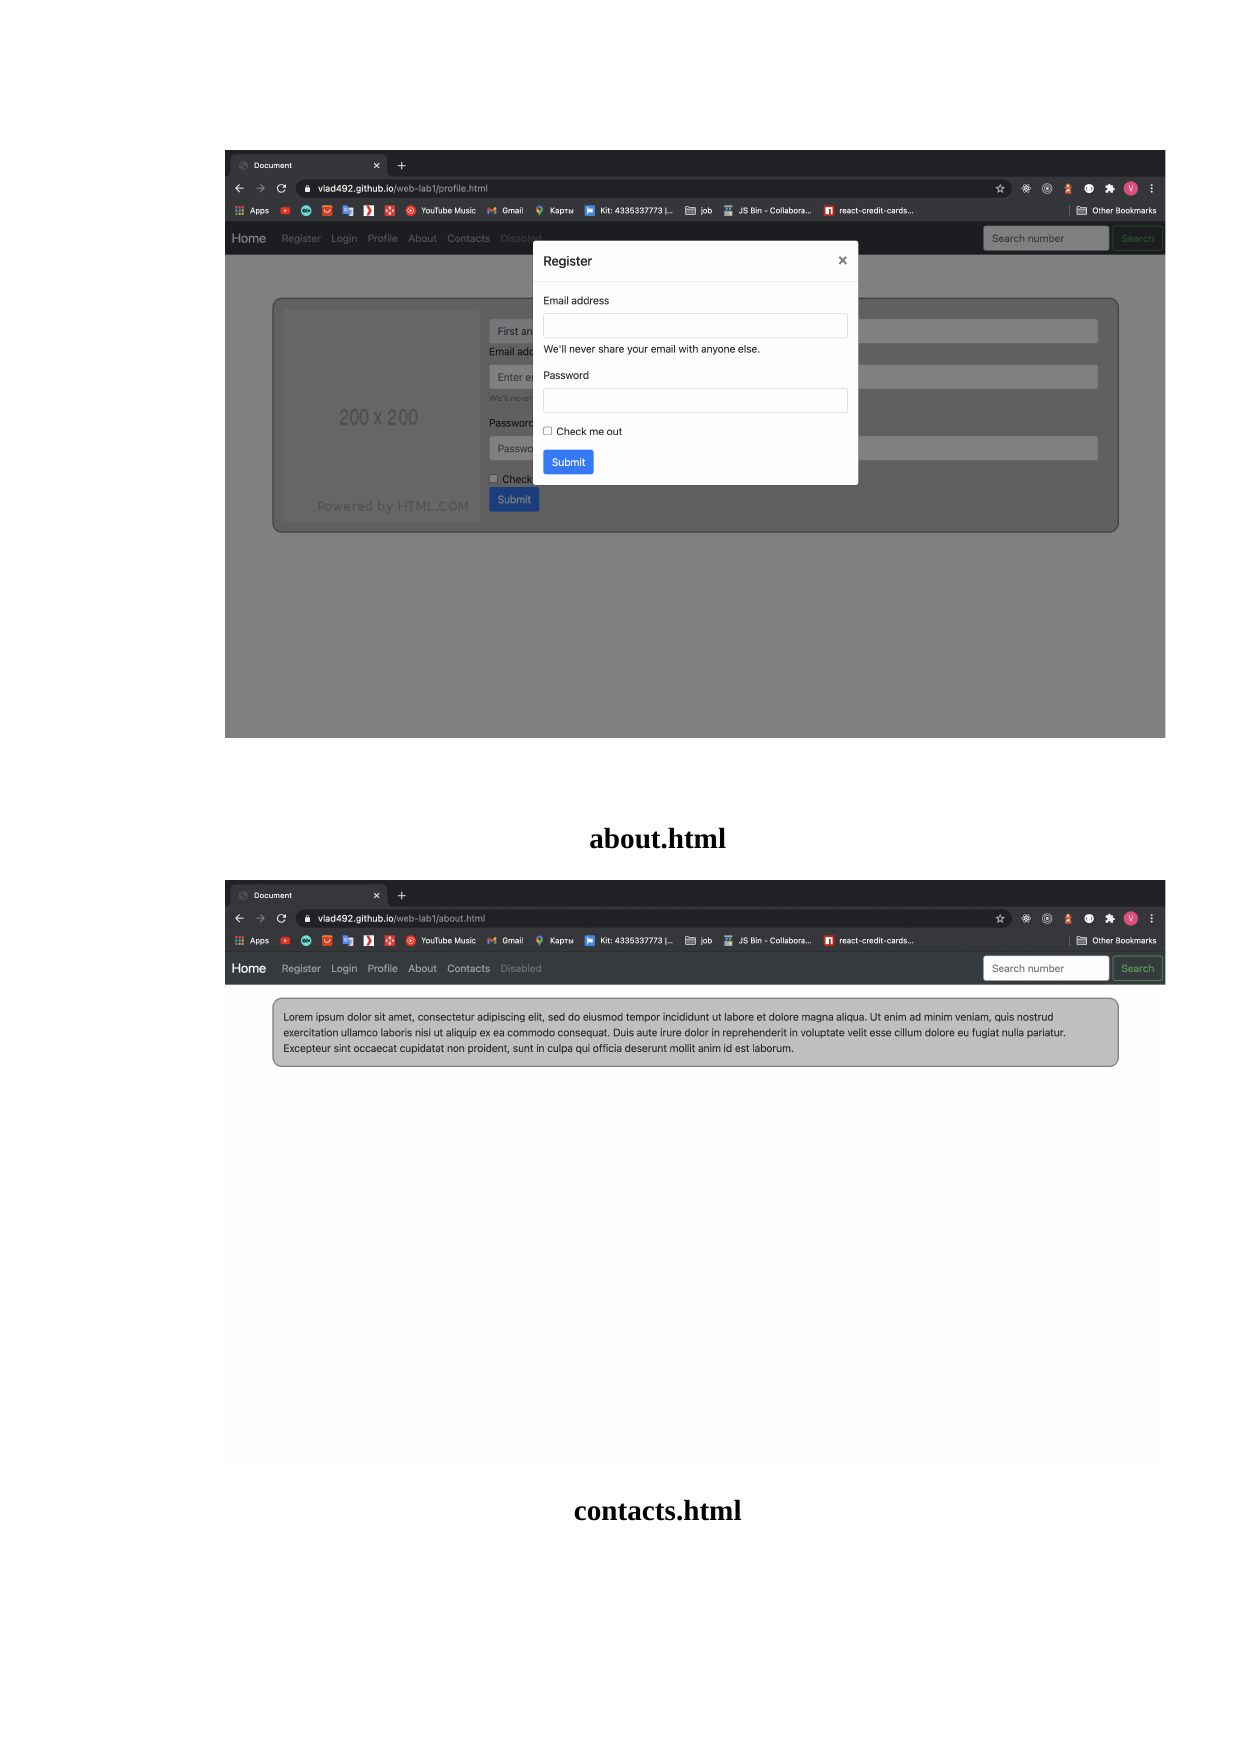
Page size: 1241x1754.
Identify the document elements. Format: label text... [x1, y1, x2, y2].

picture [225, 880, 1166, 1468]
text about.html [225, 821, 1090, 855]
picture [225, 150, 1166, 738]
text contacts.html [225, 1493, 1090, 1526]
